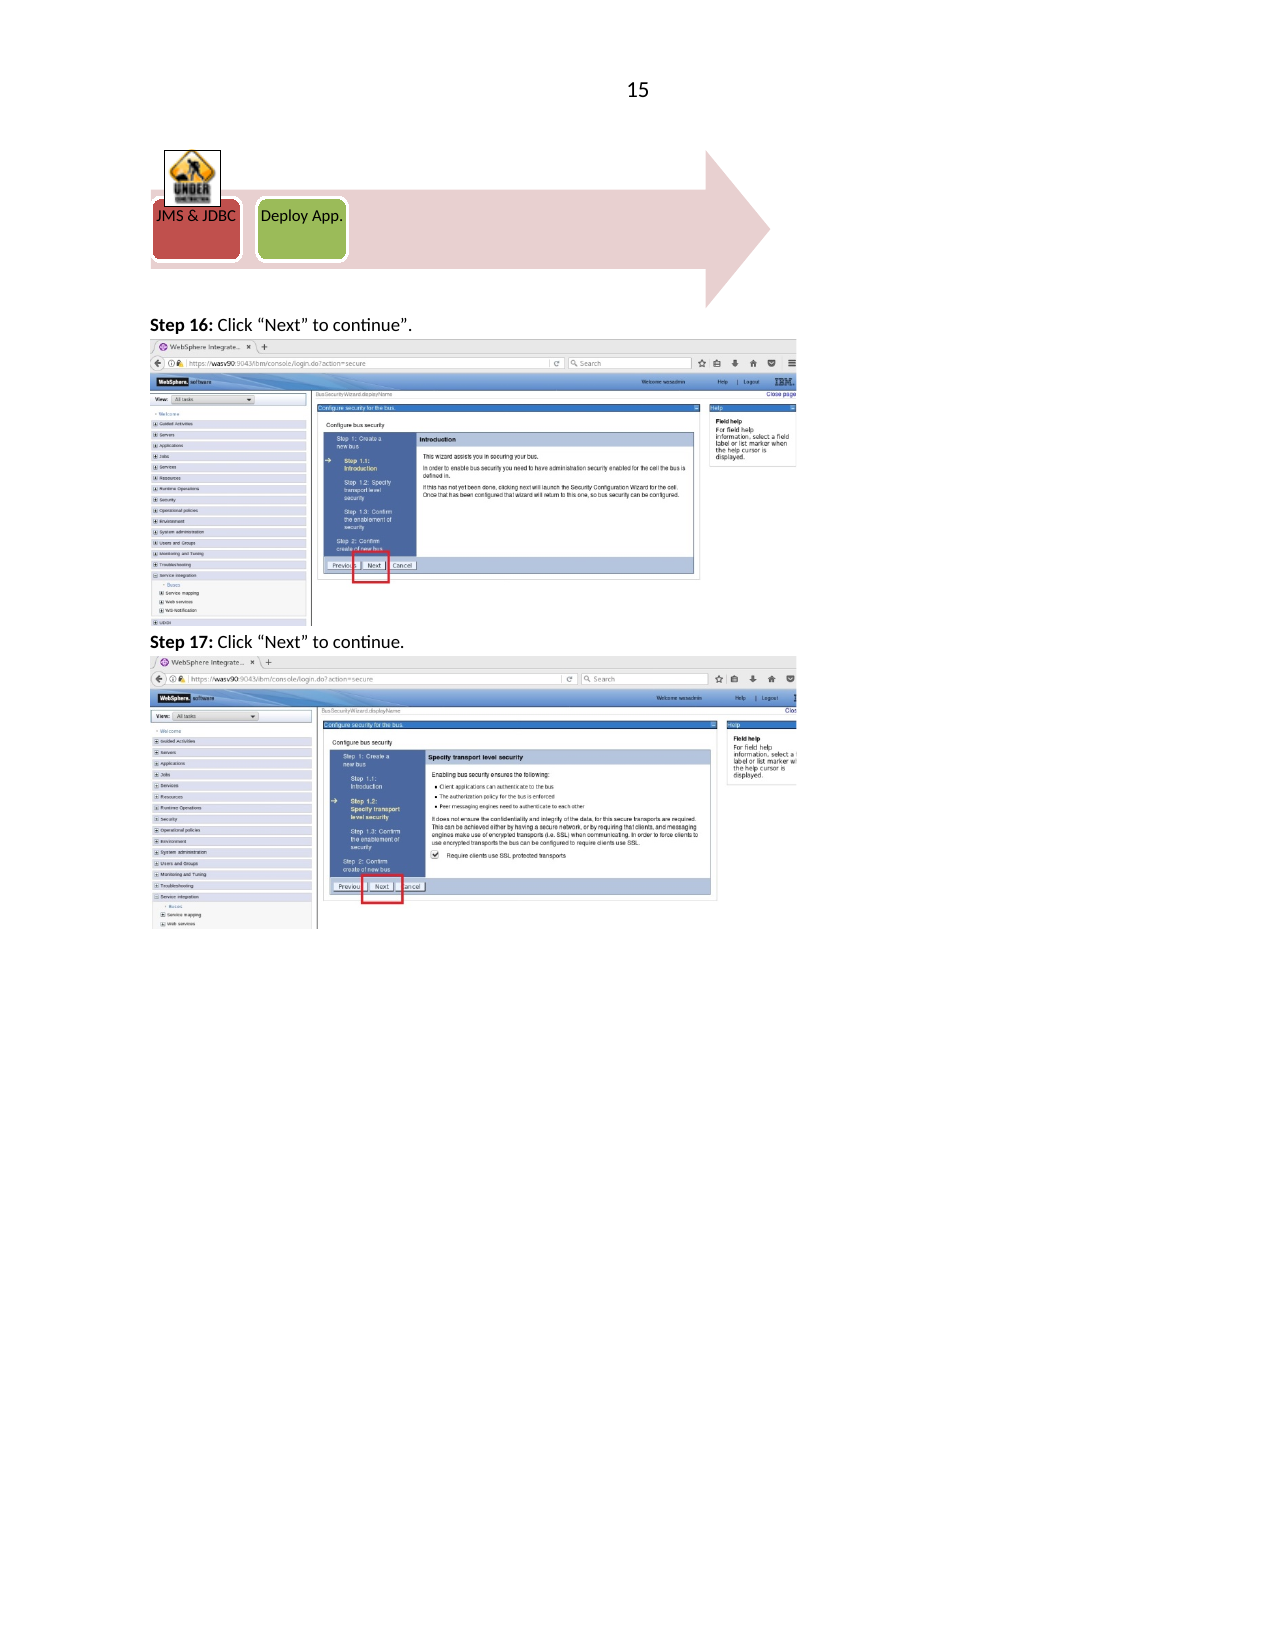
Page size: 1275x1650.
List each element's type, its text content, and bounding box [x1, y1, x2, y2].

text Step 16: Click “Next” to continue”. [150, 313, 1125, 336]
picture [150, 339, 797, 626]
picture [150, 656, 797, 929]
text Step 17: Click “Next” to continue. [150, 630, 1125, 653]
picture [165, 151, 220, 206]
